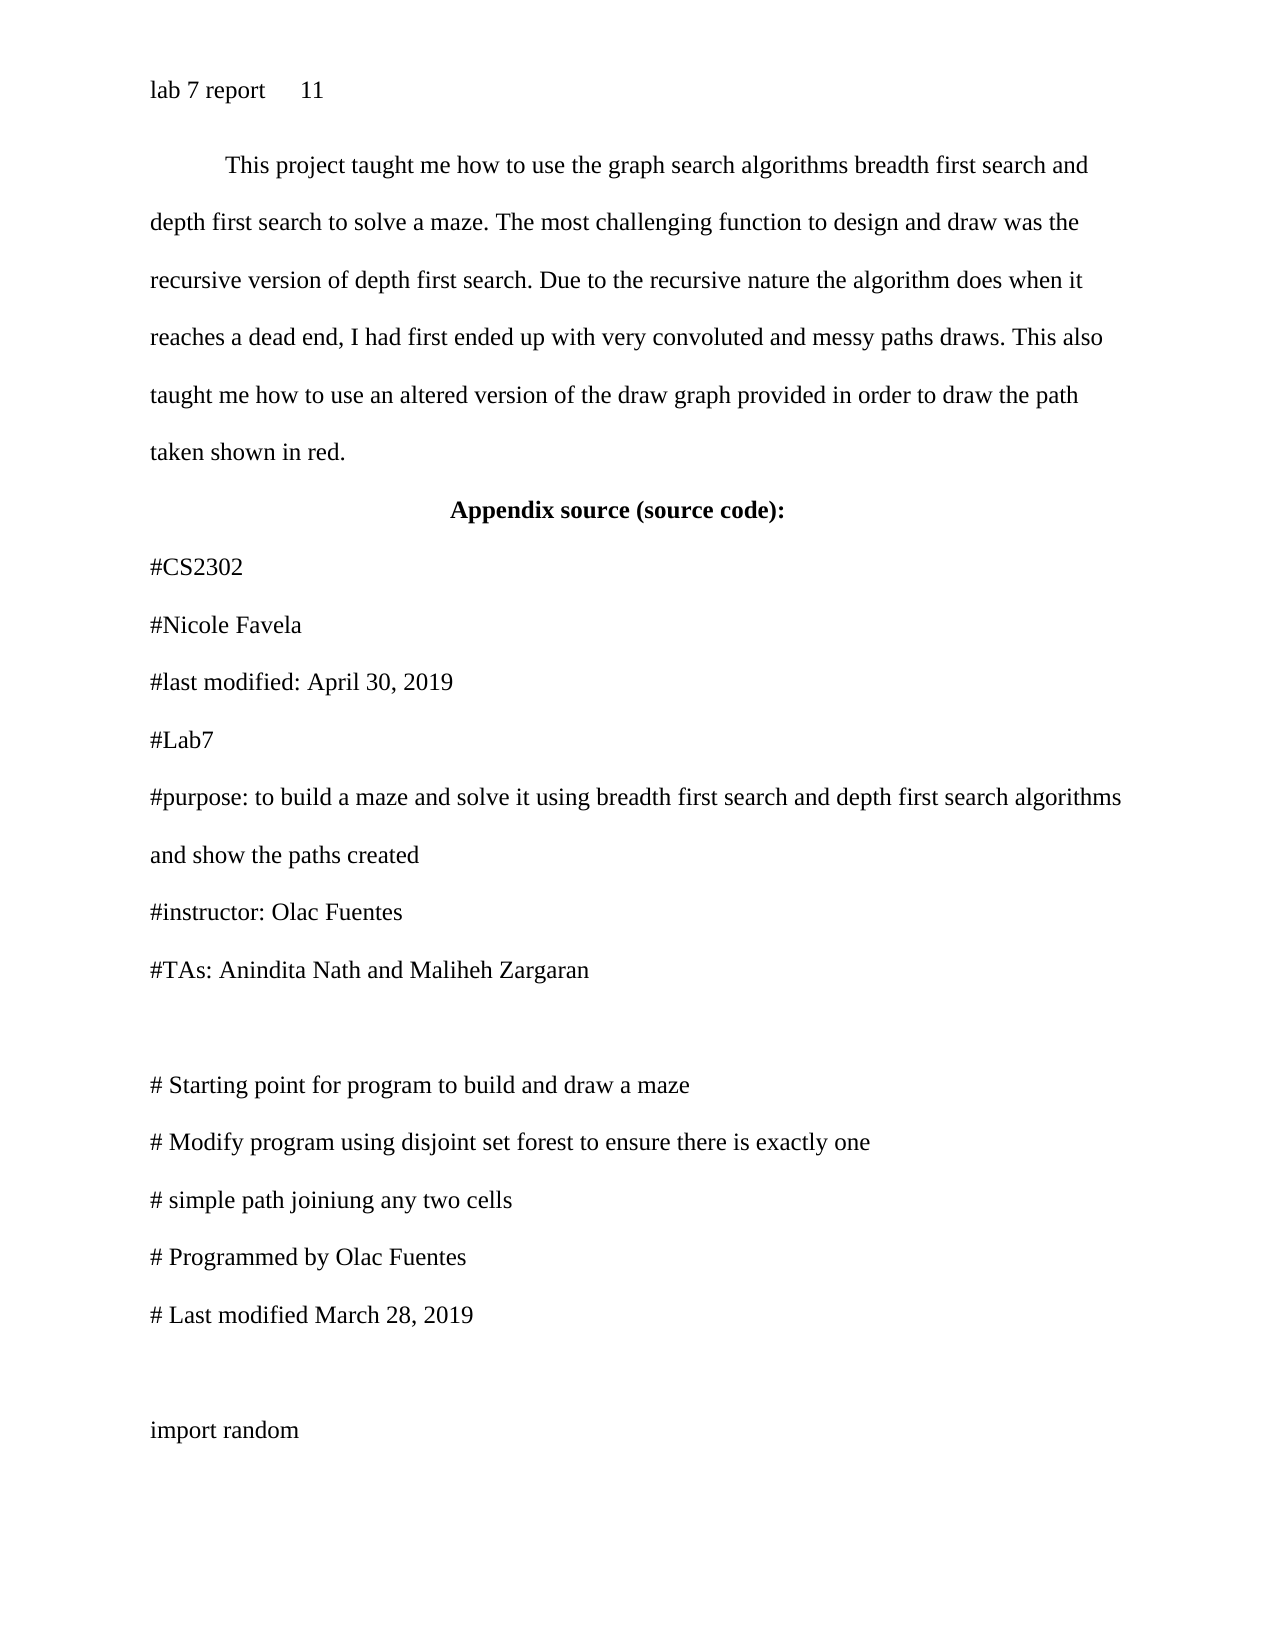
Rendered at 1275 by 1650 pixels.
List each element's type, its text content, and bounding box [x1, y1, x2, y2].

text This project taught me how to use the graph search algorithms breadth first search and depth first search to solve a maze. The most challenging function to design and draw was the recursive version of depth first search. Due to the recursive nature the algorithm does when it reaches a dead end, I had first ended up with very convoluted and messy paths draws. This also taught me how to use an altered version of the draw graph provided in order to draw the path taken shown in red. [150, 150, 1125, 466]
text Appendix source (source code): [150, 495, 1125, 524]
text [150, 552, 1125, 1444]
